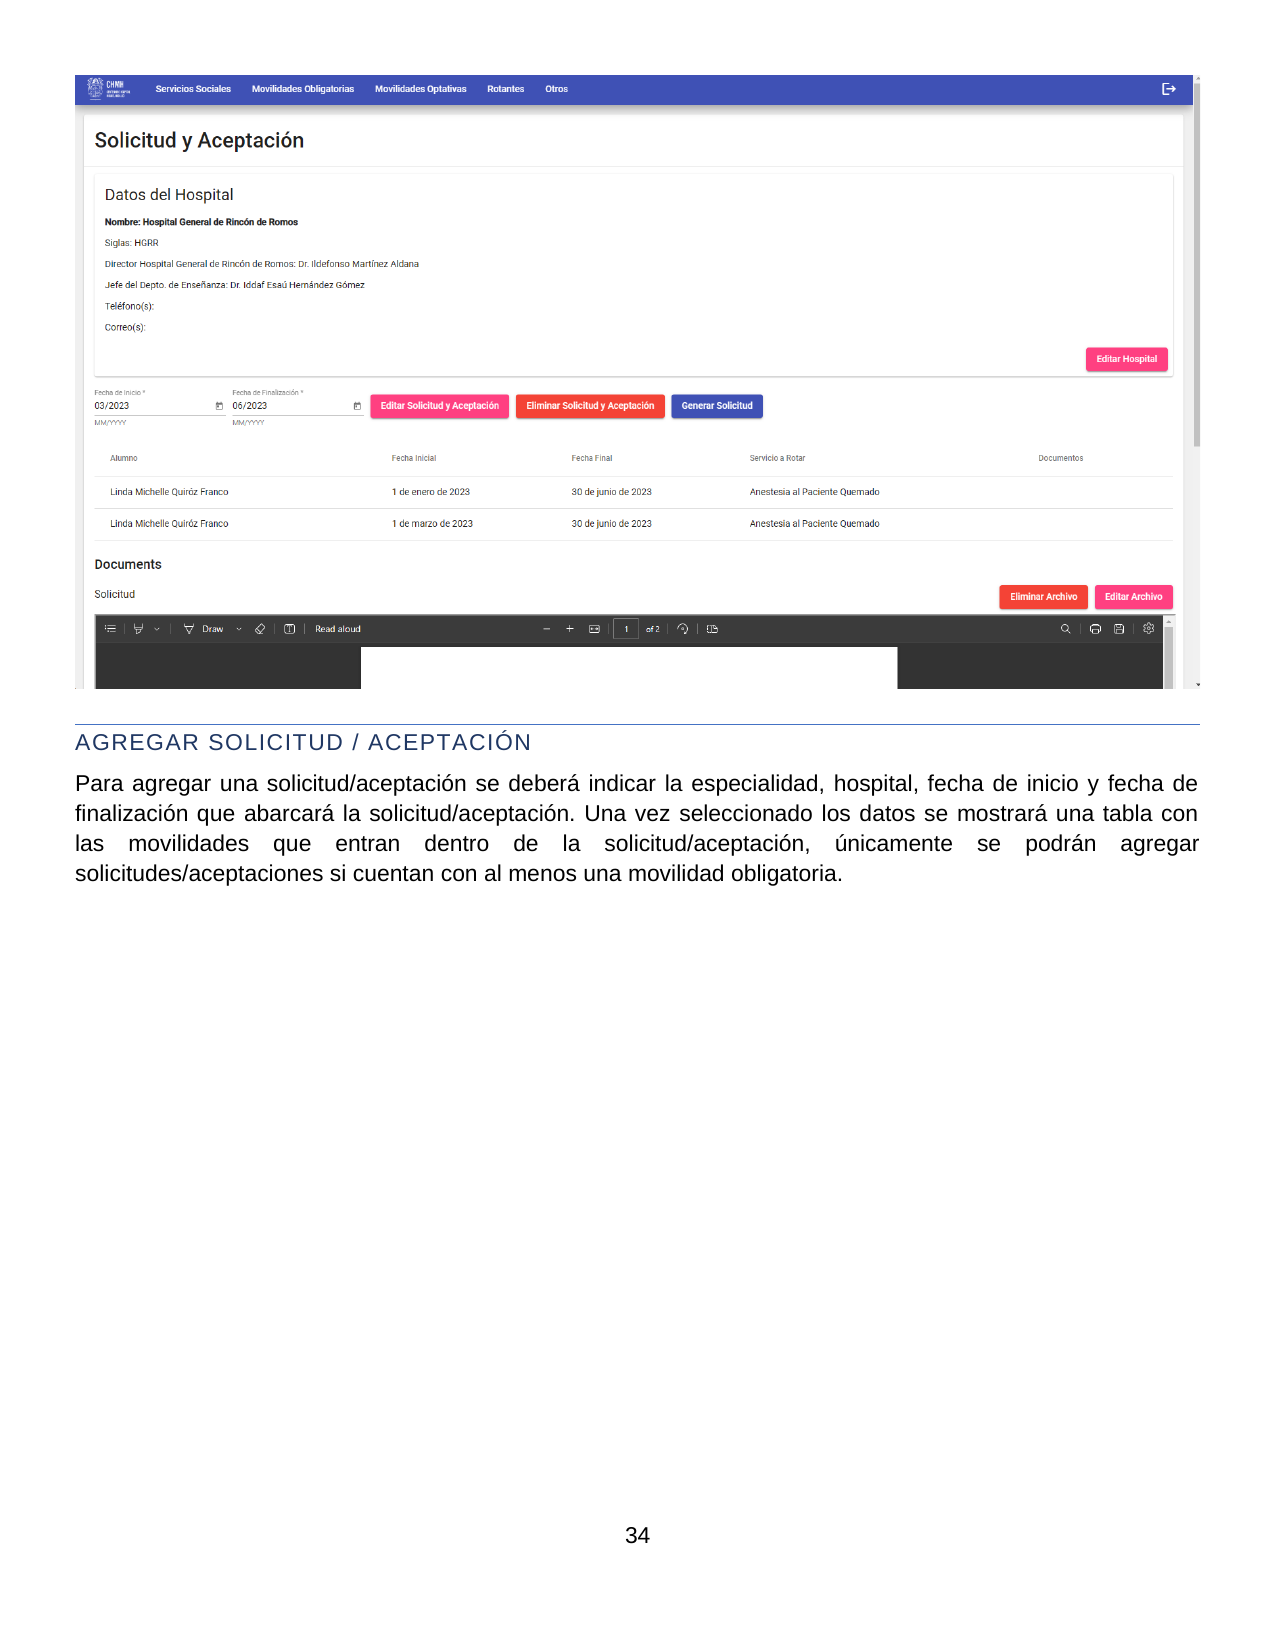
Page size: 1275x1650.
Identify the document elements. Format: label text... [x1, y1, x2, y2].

picture [75, 75, 1200, 689]
text Para agregar una solicitud/aceptación se deberá indicar la especialidad, hospital, fecha de inicio y fecha de finalización que abarcará la solicitud/aceptación. Una vez seleccionado los datos se mostrará una tabla con las movilidades que entran dentro de la solicitud/aceptación, únicamente se podrán agregar solicitudes/aceptaciones si cuentan con al menos una movilidad obligatoria. [75, 770, 1200, 887]
subtitle Agregar Solicitud / Aceptación [75, 725, 1200, 756]
